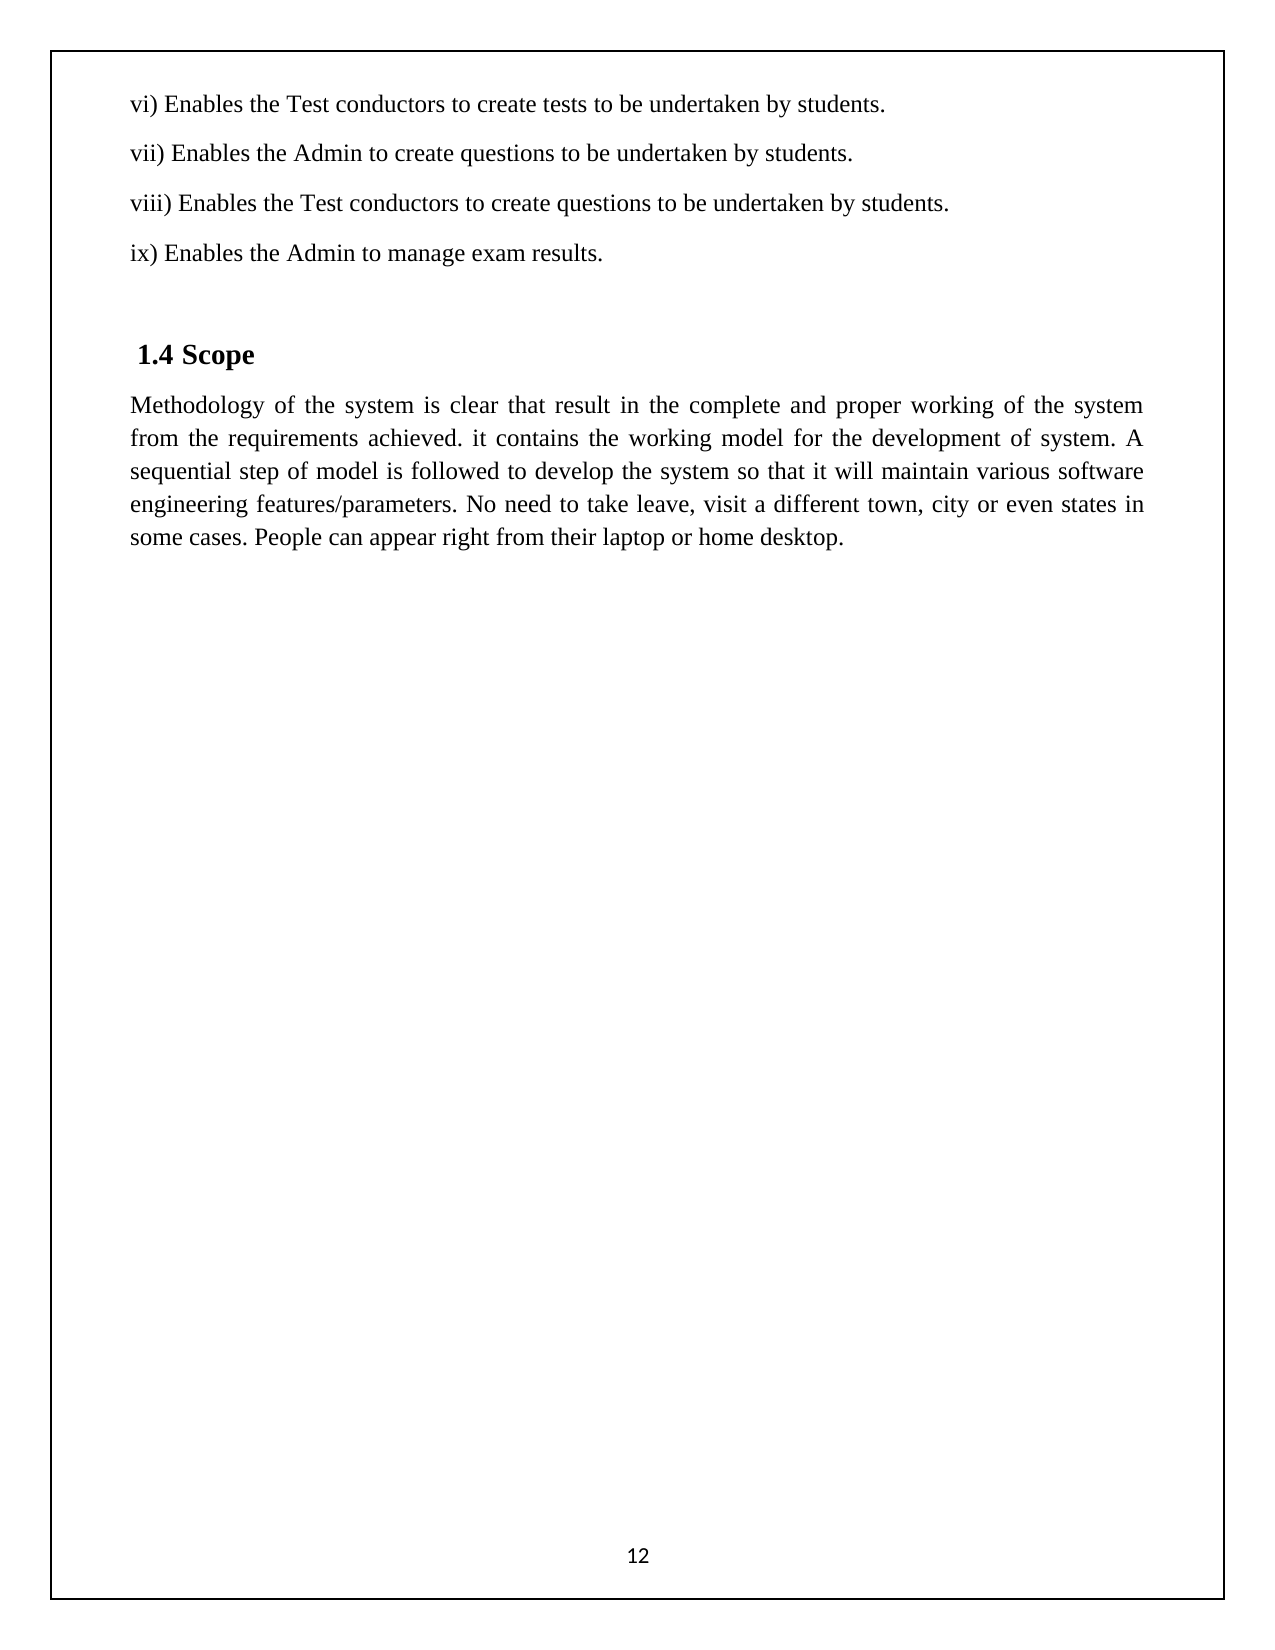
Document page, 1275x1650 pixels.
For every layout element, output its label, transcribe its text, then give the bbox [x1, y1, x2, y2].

text Methodology of the system is clear that result in the complete and proper working of the system from the requirements achieved. it contains the working model for the development of system. A sequential step of model is followed to develop the system so that it will maintain various software engineering features/parameters. No need to take leave, visit a different town, city or even states in some cases. People can appear right from their laptop or home desktop. [130, 390, 1145, 551]
list Scope [137, 337, 1145, 371]
text vi) Enables the Test conductors to create tests to be undertaken by students. [130, 89, 1145, 117]
text ix) Enables the Admin to manage exam results. [130, 238, 1145, 266]
text vii) Enables the Admin to create questions to be undertaken by students. [130, 138, 1145, 167]
text viii) Enables the Test conductors to create questions to be undertaken by students. [130, 188, 1145, 217]
